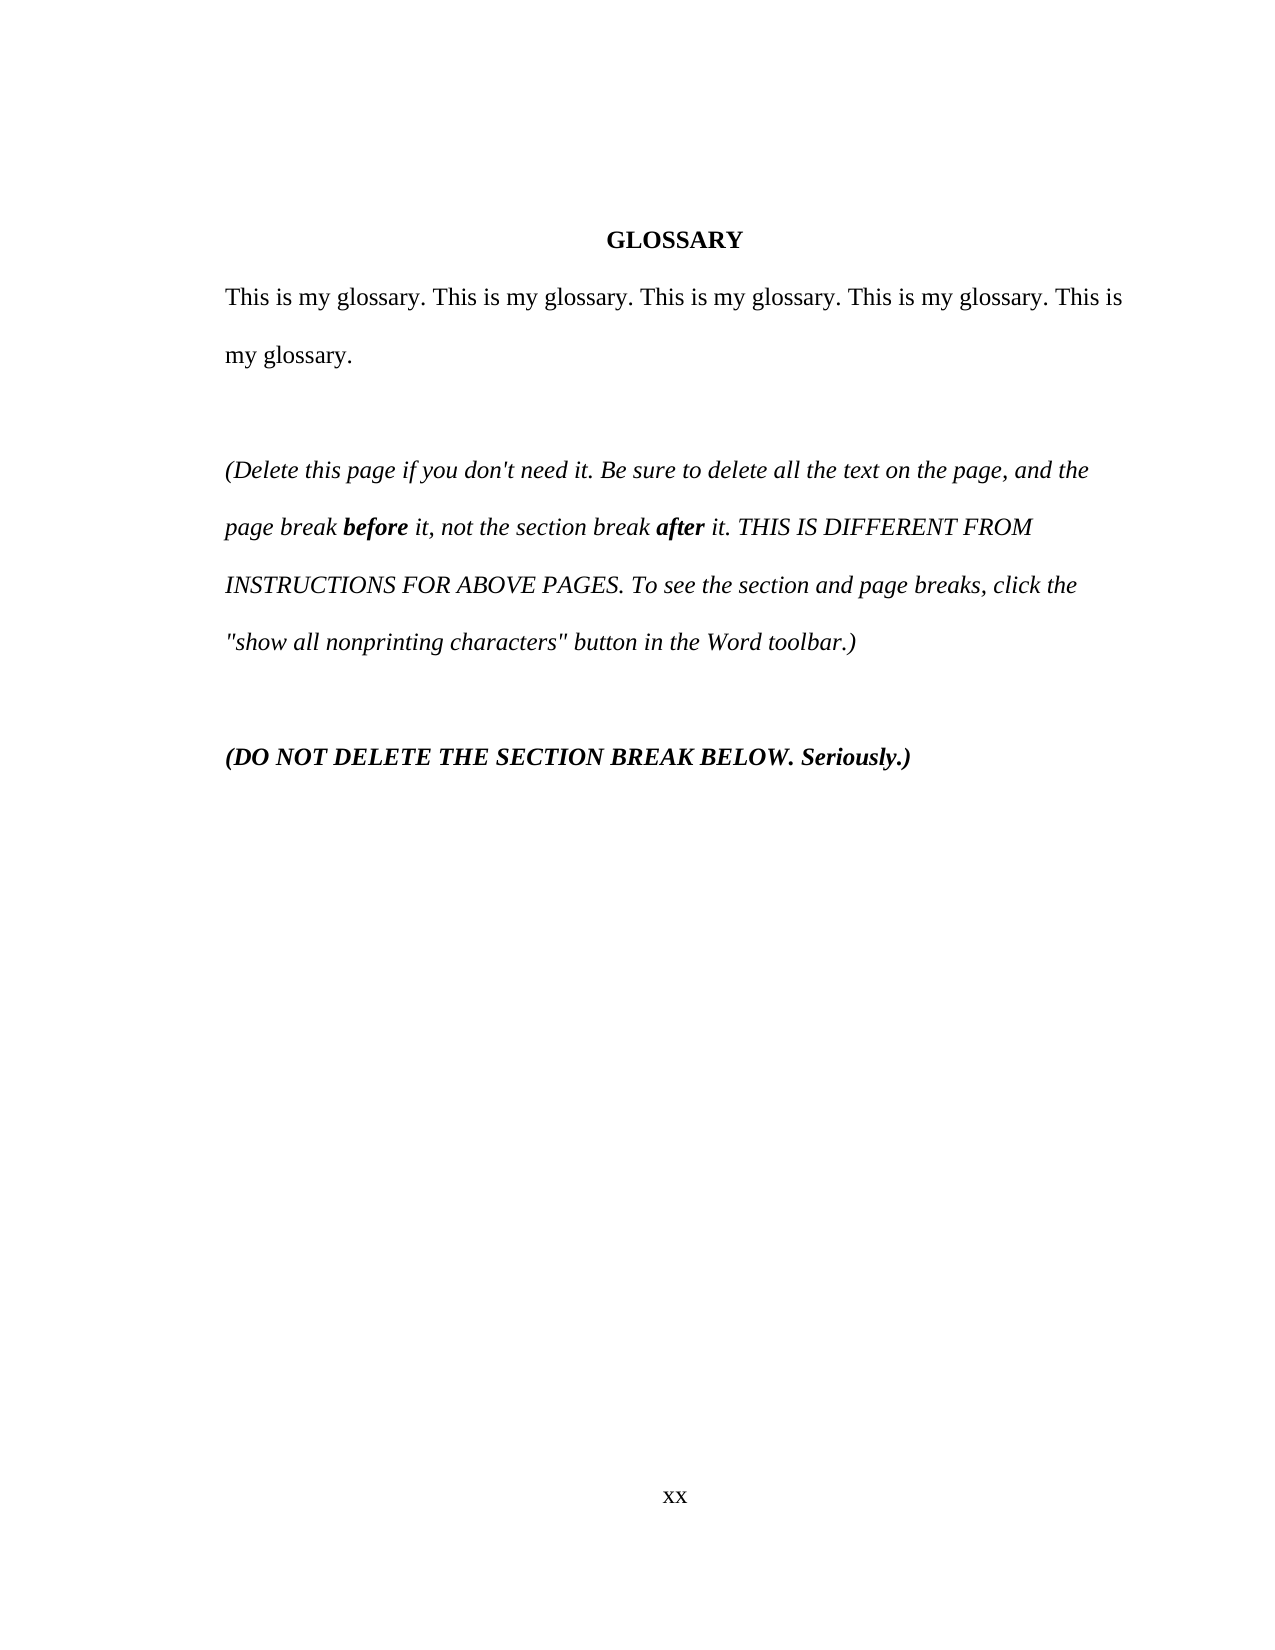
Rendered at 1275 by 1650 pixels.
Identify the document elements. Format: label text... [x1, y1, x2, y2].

text (DO NOT DELETE THE SECTION BREAK BELOW. Seriously.) [225, 742, 1125, 771]
text This is my glossary. This is my glossary. This is my glossary. This is my glossary. This is my glossary. [225, 282, 1125, 369]
text (Delete this page if you don't need it. Be sure to delete all the text on the page, and the page break before it, not the section break after it. THIS IS DIFFERENT FROM INSTRUCTIONS FOR ABOVE PAGES. To see the section and page breaks, click the "show all nonprinting characters" button in the Word toolbar.) [225, 455, 1125, 656]
subtitle GLOSSARY [225, 225, 1125, 254]
